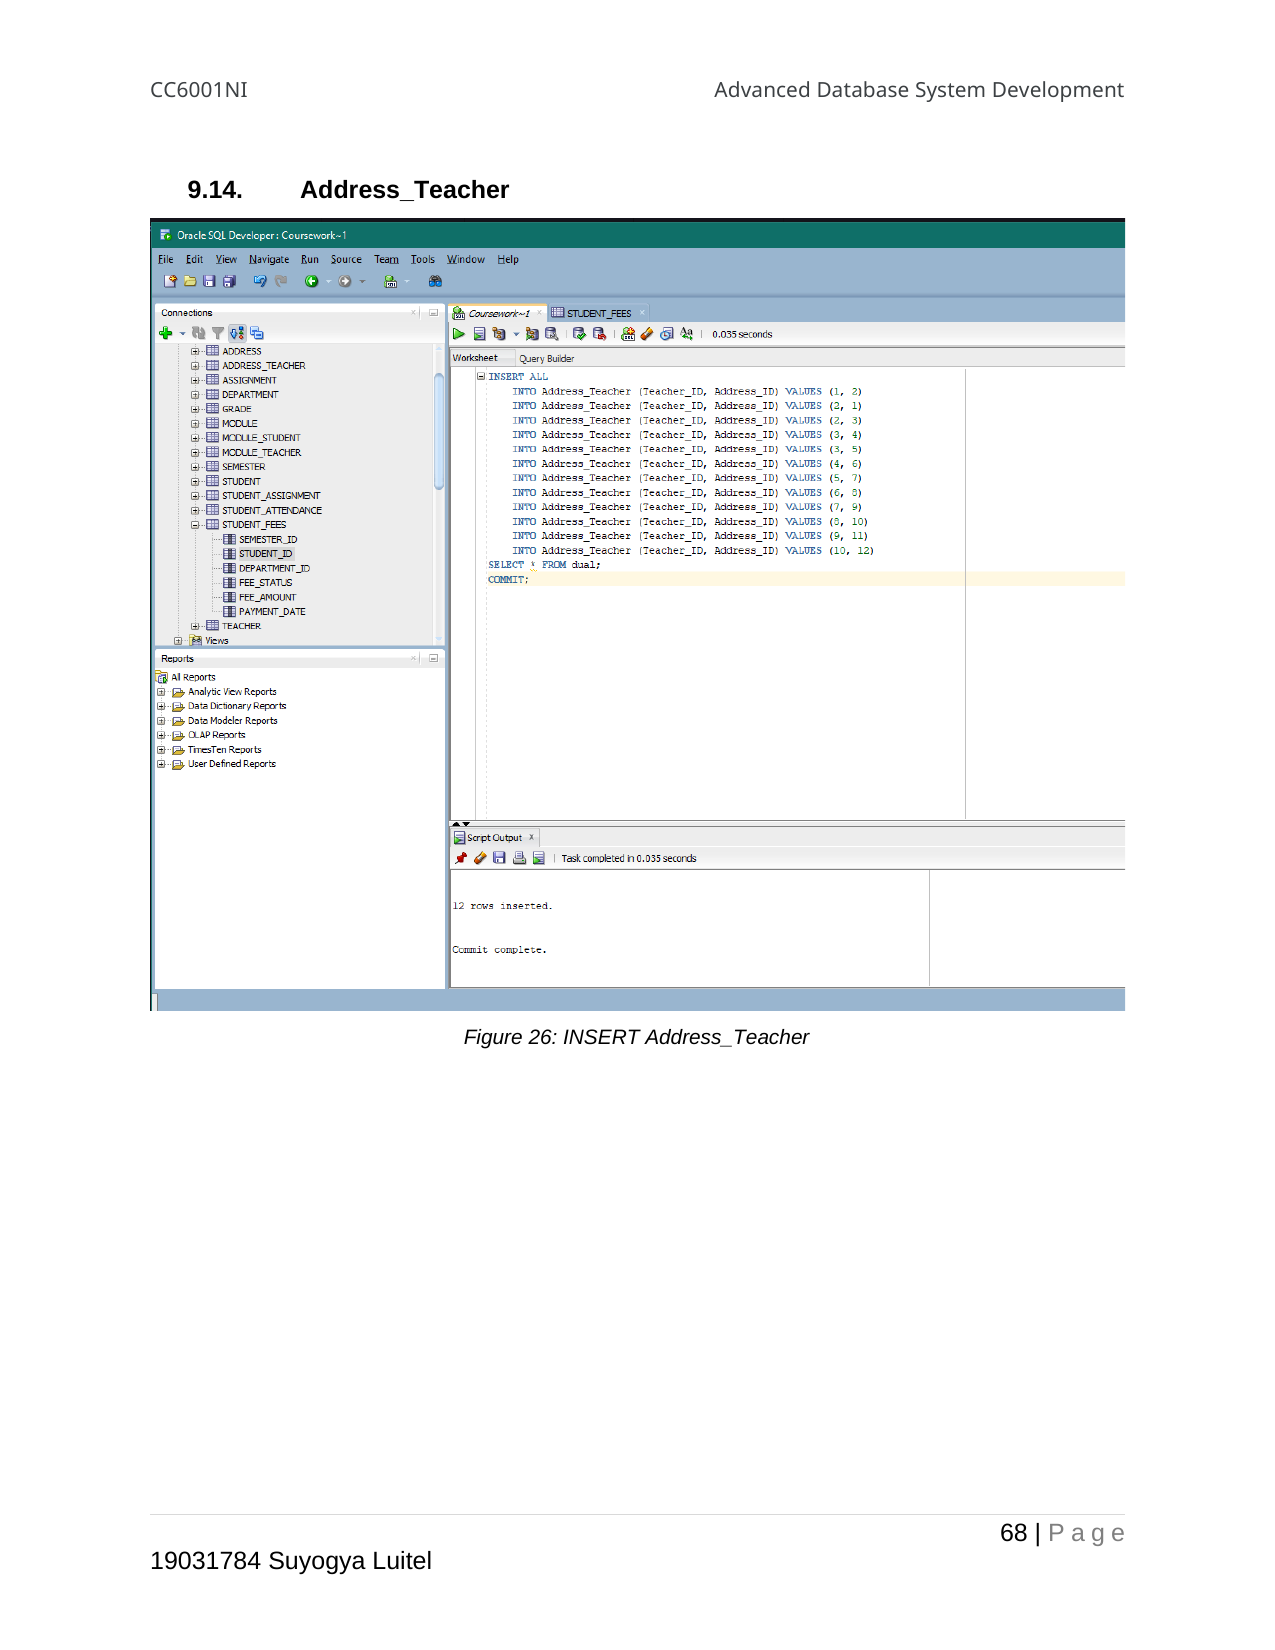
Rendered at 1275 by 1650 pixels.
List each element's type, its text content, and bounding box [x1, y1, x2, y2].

subtitle Address_Teacher [187, 175, 1125, 204]
text Figure 26: INSERT Address_Teacher [150, 1025, 1125, 1049]
picture [150, 218, 1125, 1011]
